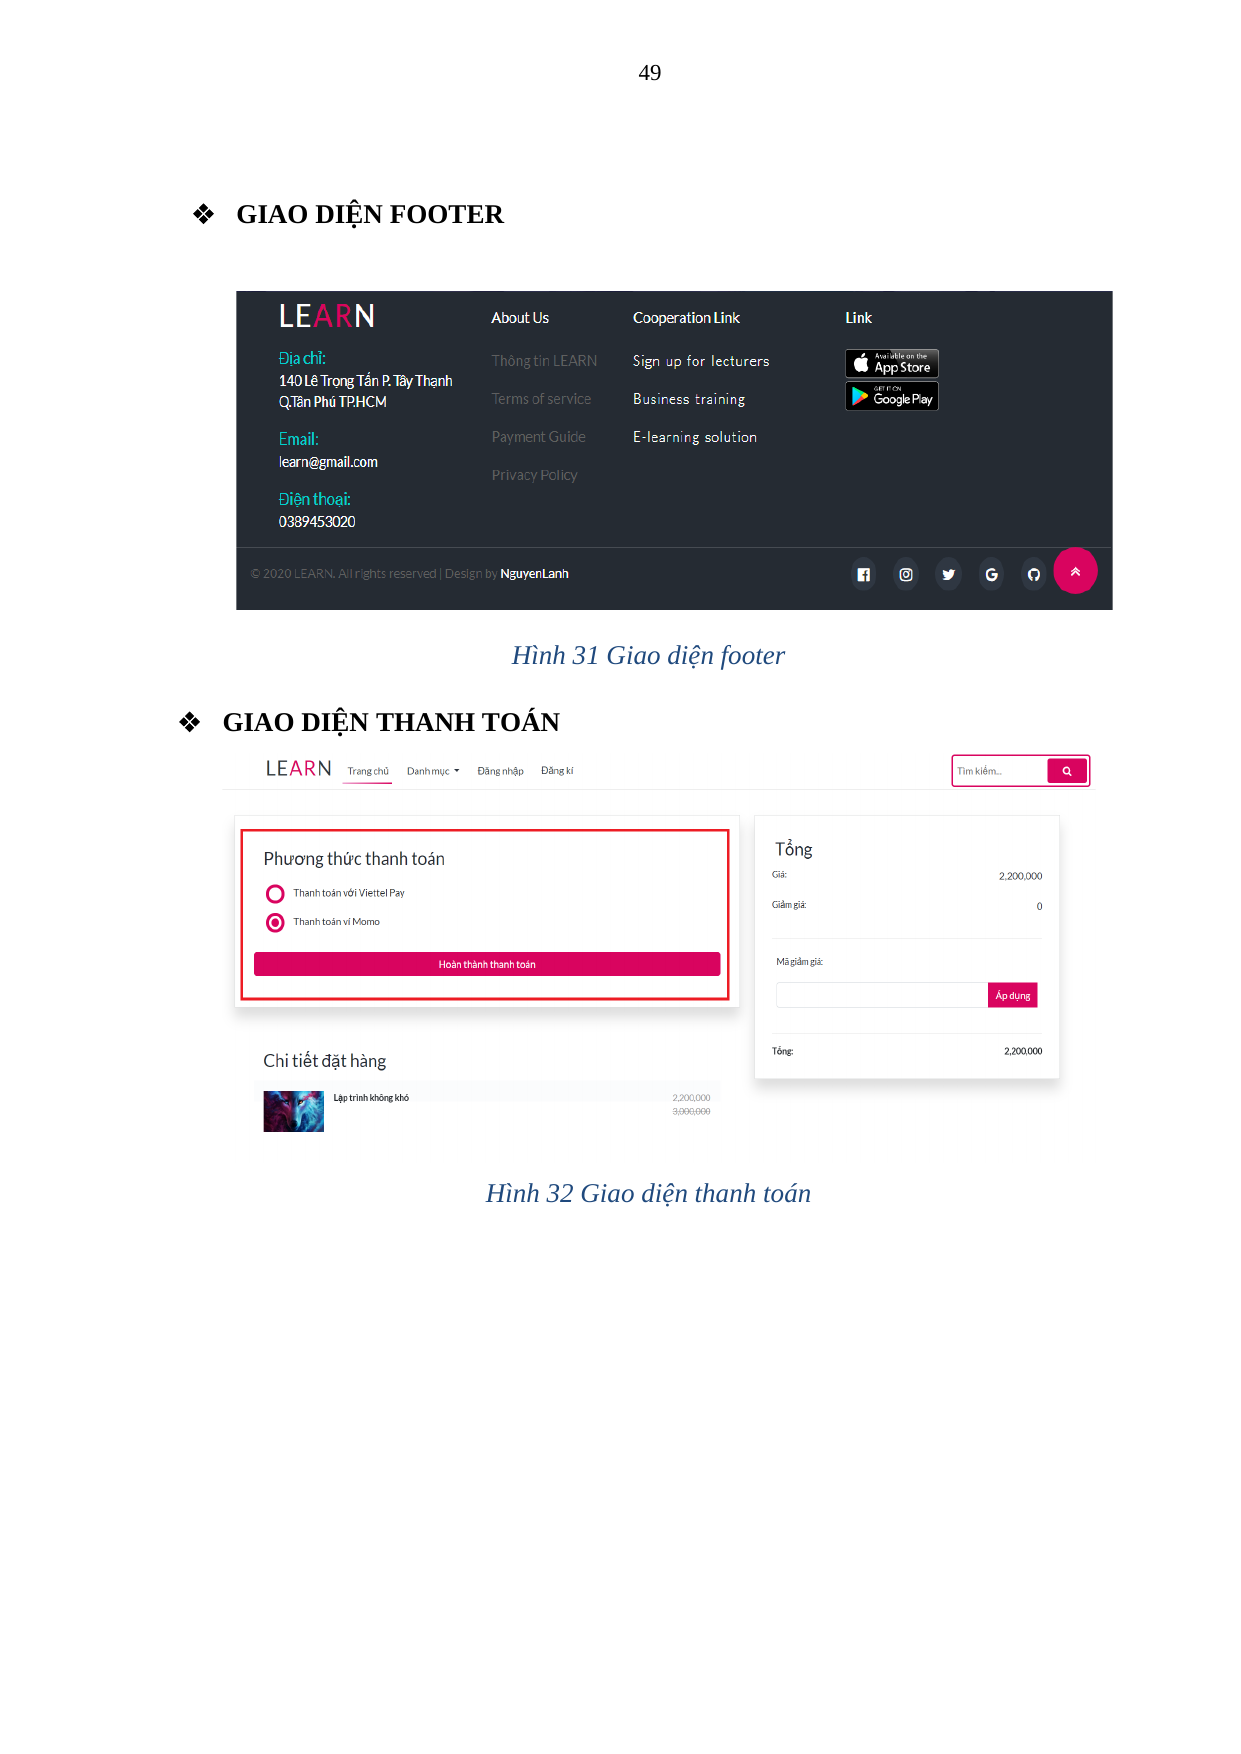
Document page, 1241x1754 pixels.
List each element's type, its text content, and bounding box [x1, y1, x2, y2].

text Hình 32 Giao diện thanh toán [177, 1177, 1122, 1208]
text Hình 31 Giao diện footer [177, 639, 1122, 670]
list GIAO DIỆN THANH TOÁN [177, 706, 1122, 737]
picture [222, 753, 1096, 1163]
picture [236, 291, 1113, 610]
list GIAO DIỆN FOOTER [191, 198, 1122, 229]
